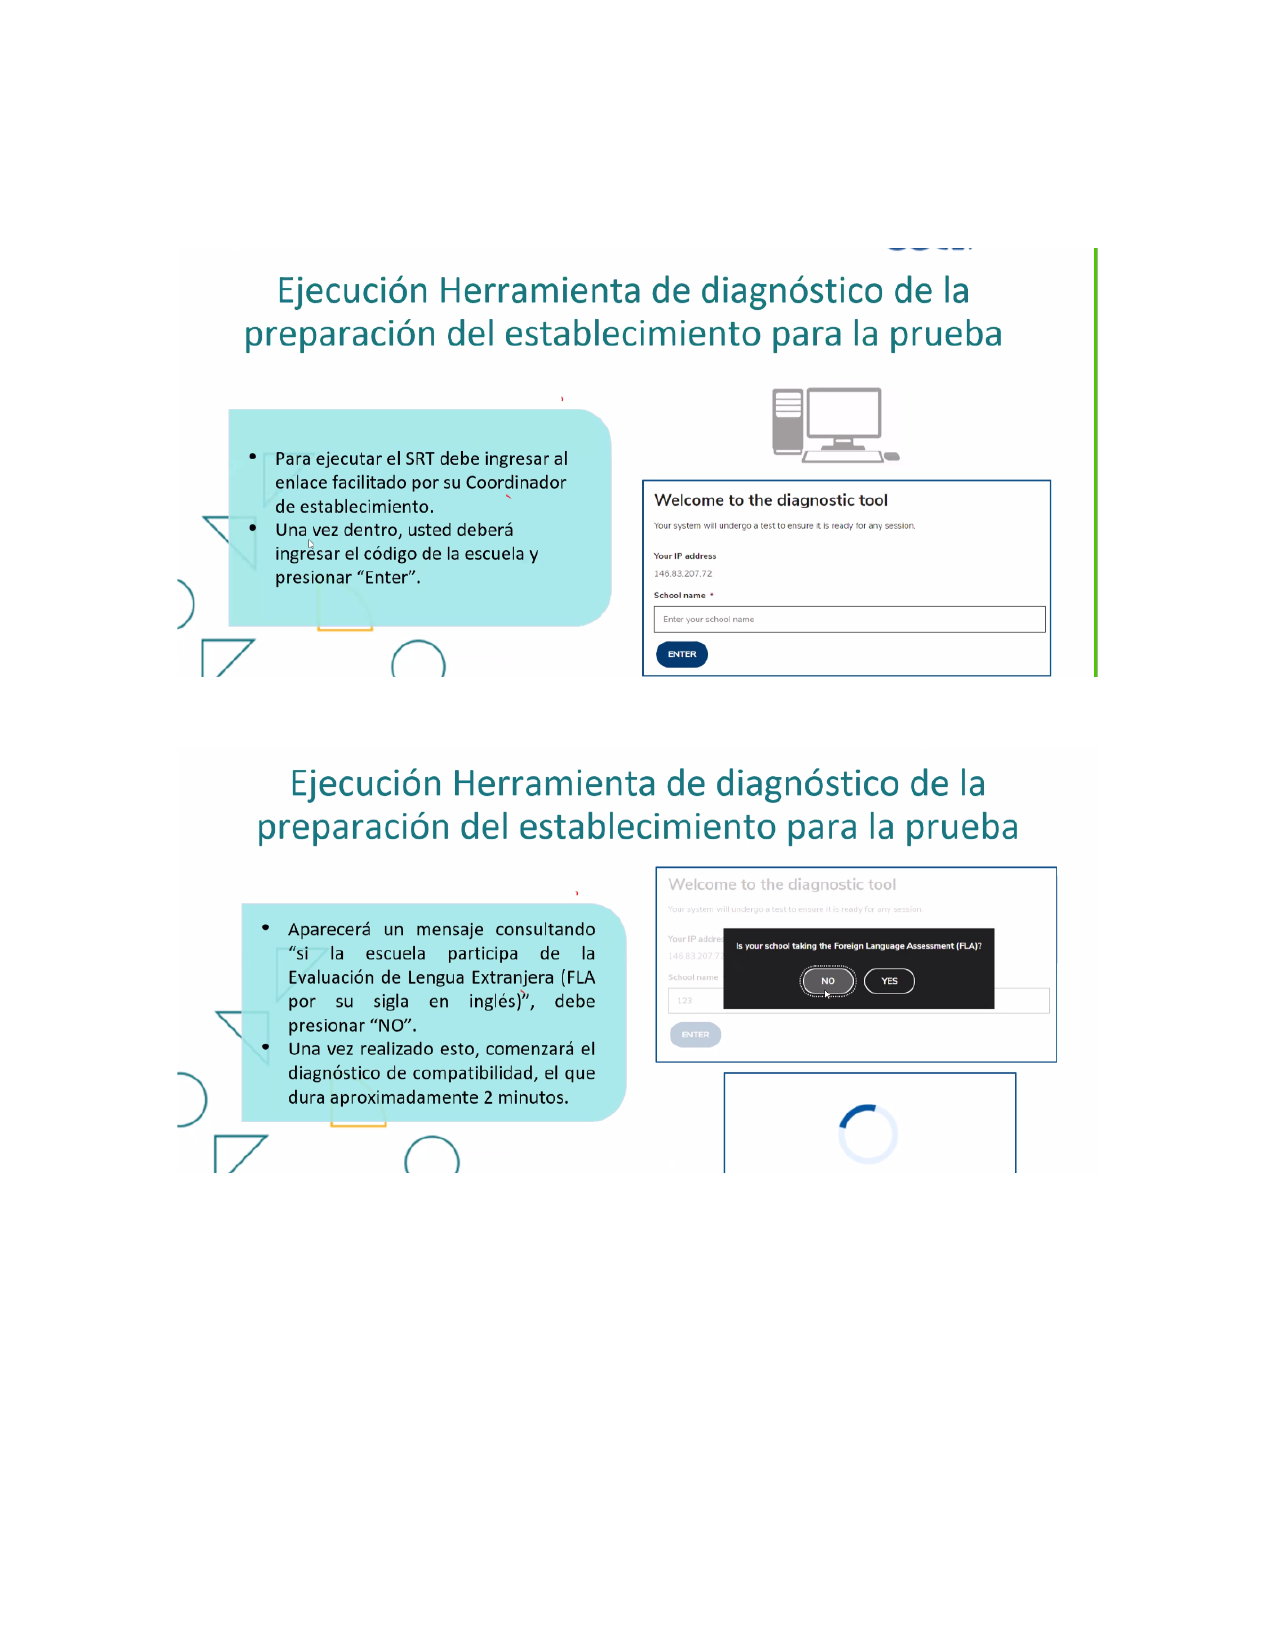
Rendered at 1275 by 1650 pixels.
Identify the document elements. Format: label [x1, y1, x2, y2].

picture [177, 248, 1098, 677]
picture [177, 746, 1098, 1173]
